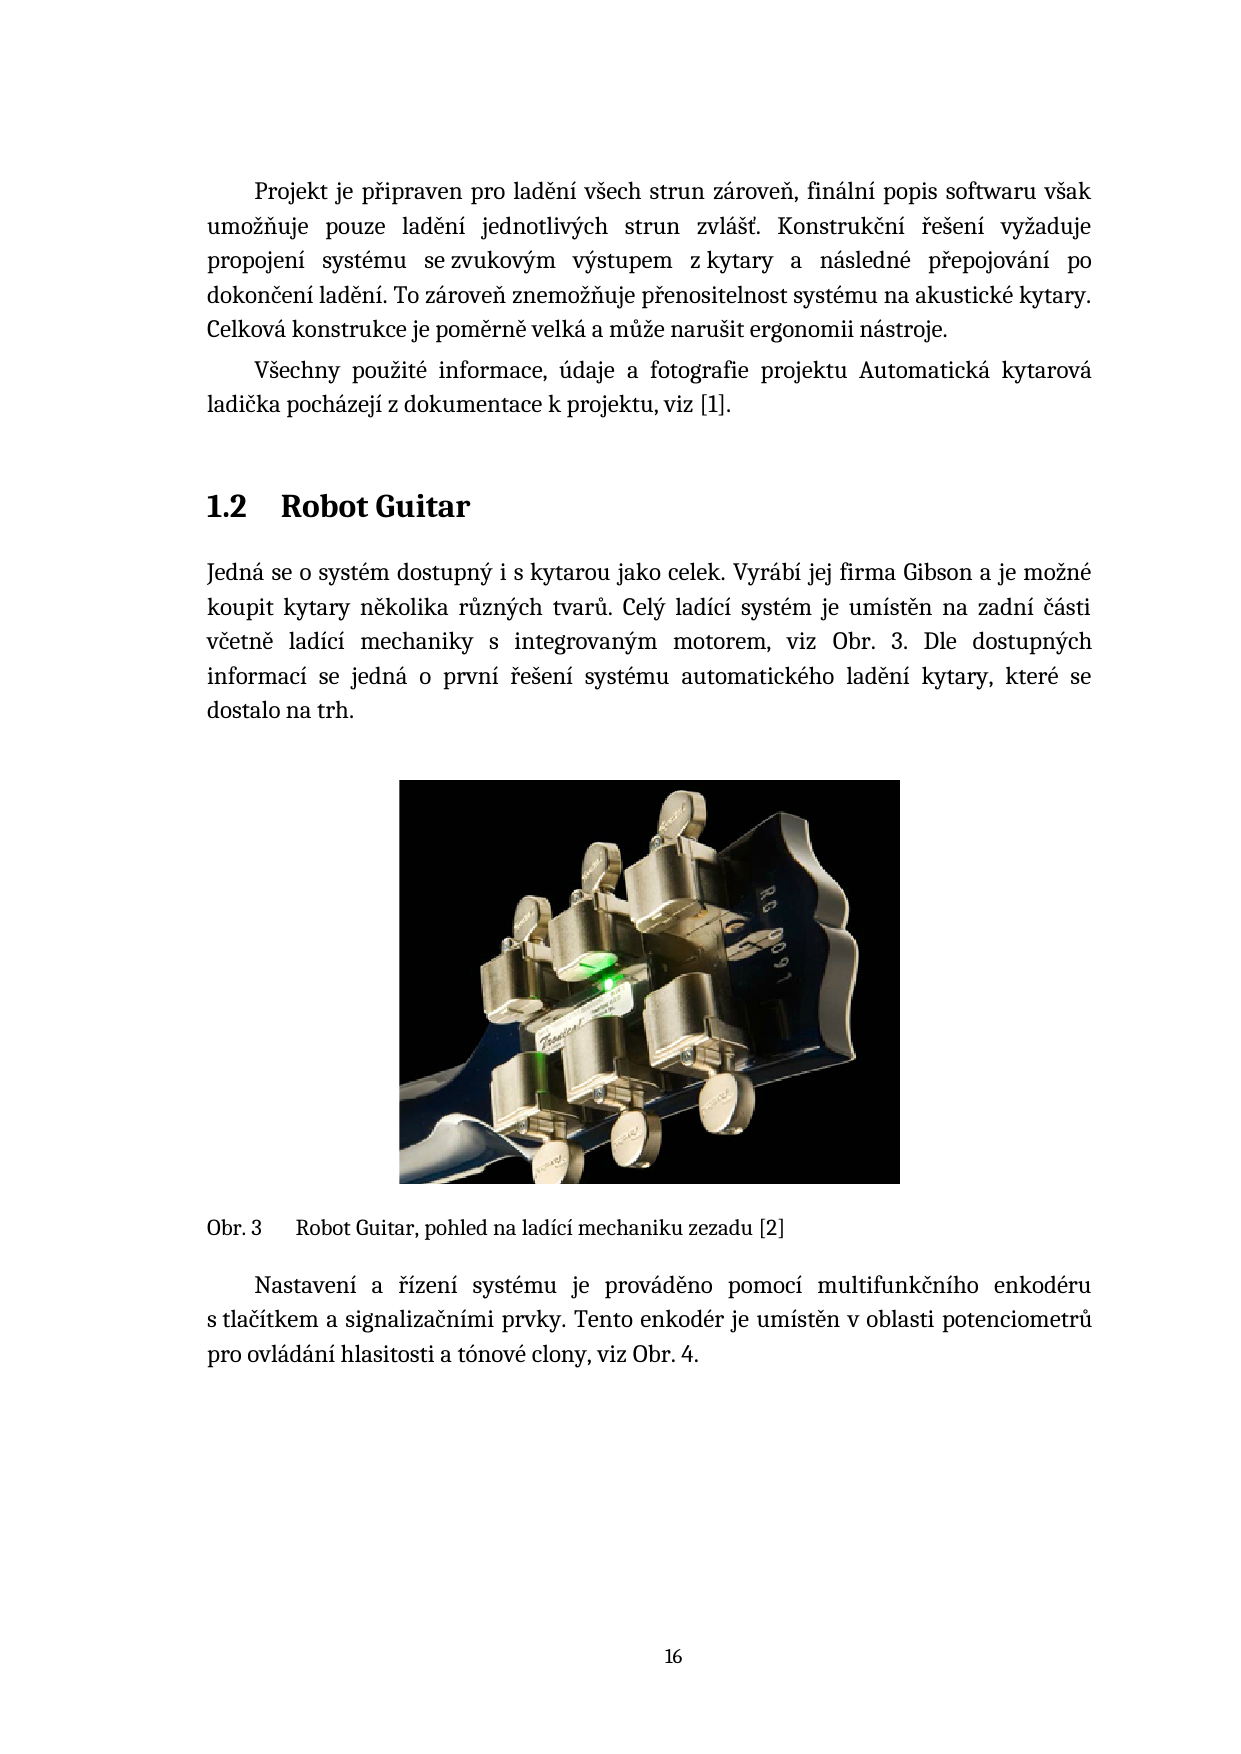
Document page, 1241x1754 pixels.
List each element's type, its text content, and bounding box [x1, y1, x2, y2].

subtitle Robot Guitar [207, 487, 1092, 526]
text Všechny použité informace, údaje a fotografie projektu Automatická kytarová ladička pocházejí z dokumentace k projektu, viz [1]. [207, 356, 1092, 419]
picture [399, 780, 900, 1184]
text Nastavení a řízení systému je prováděno pomocí multifunkčního enkodéru s tlačítkem a signalizačními prvky. Tento enkodér je umístěn v oblasti potenciometrů pro ovládání hlasitosti a tónové clony, viz obr. 4. [207, 1271, 1092, 1368]
text Projekt je připraven pro ladění všech strun zároveň, finální popis softwaru však umožňuje pouze ladění jednotlivých strun zvlášť. Konstrukční řešení vyžaduje propojení systému se zvukovým výstupem z kytary a následné přepojování po dokončení ladění. To zároveň znemožňuje přenositelnost systému na akustické kytary. Celková konstrukce je poměrně velká a může narušit ergonomii nástroje. [207, 177, 1092, 344]
text Jedná se o systém dostupný i s kytarou jako celek. Vyrábí jej firma Gibson a je možné koupit kytary několika různých tvarů. Celý ladící systém je umístěn na zadní části včetně ladící mechaniky s integrovaným motorem, viz obr. 3. Dle dostupných informací se jedná o první řešení systému automatického ladění kytary, které se dostalo na trh. [207, 558, 1092, 725]
